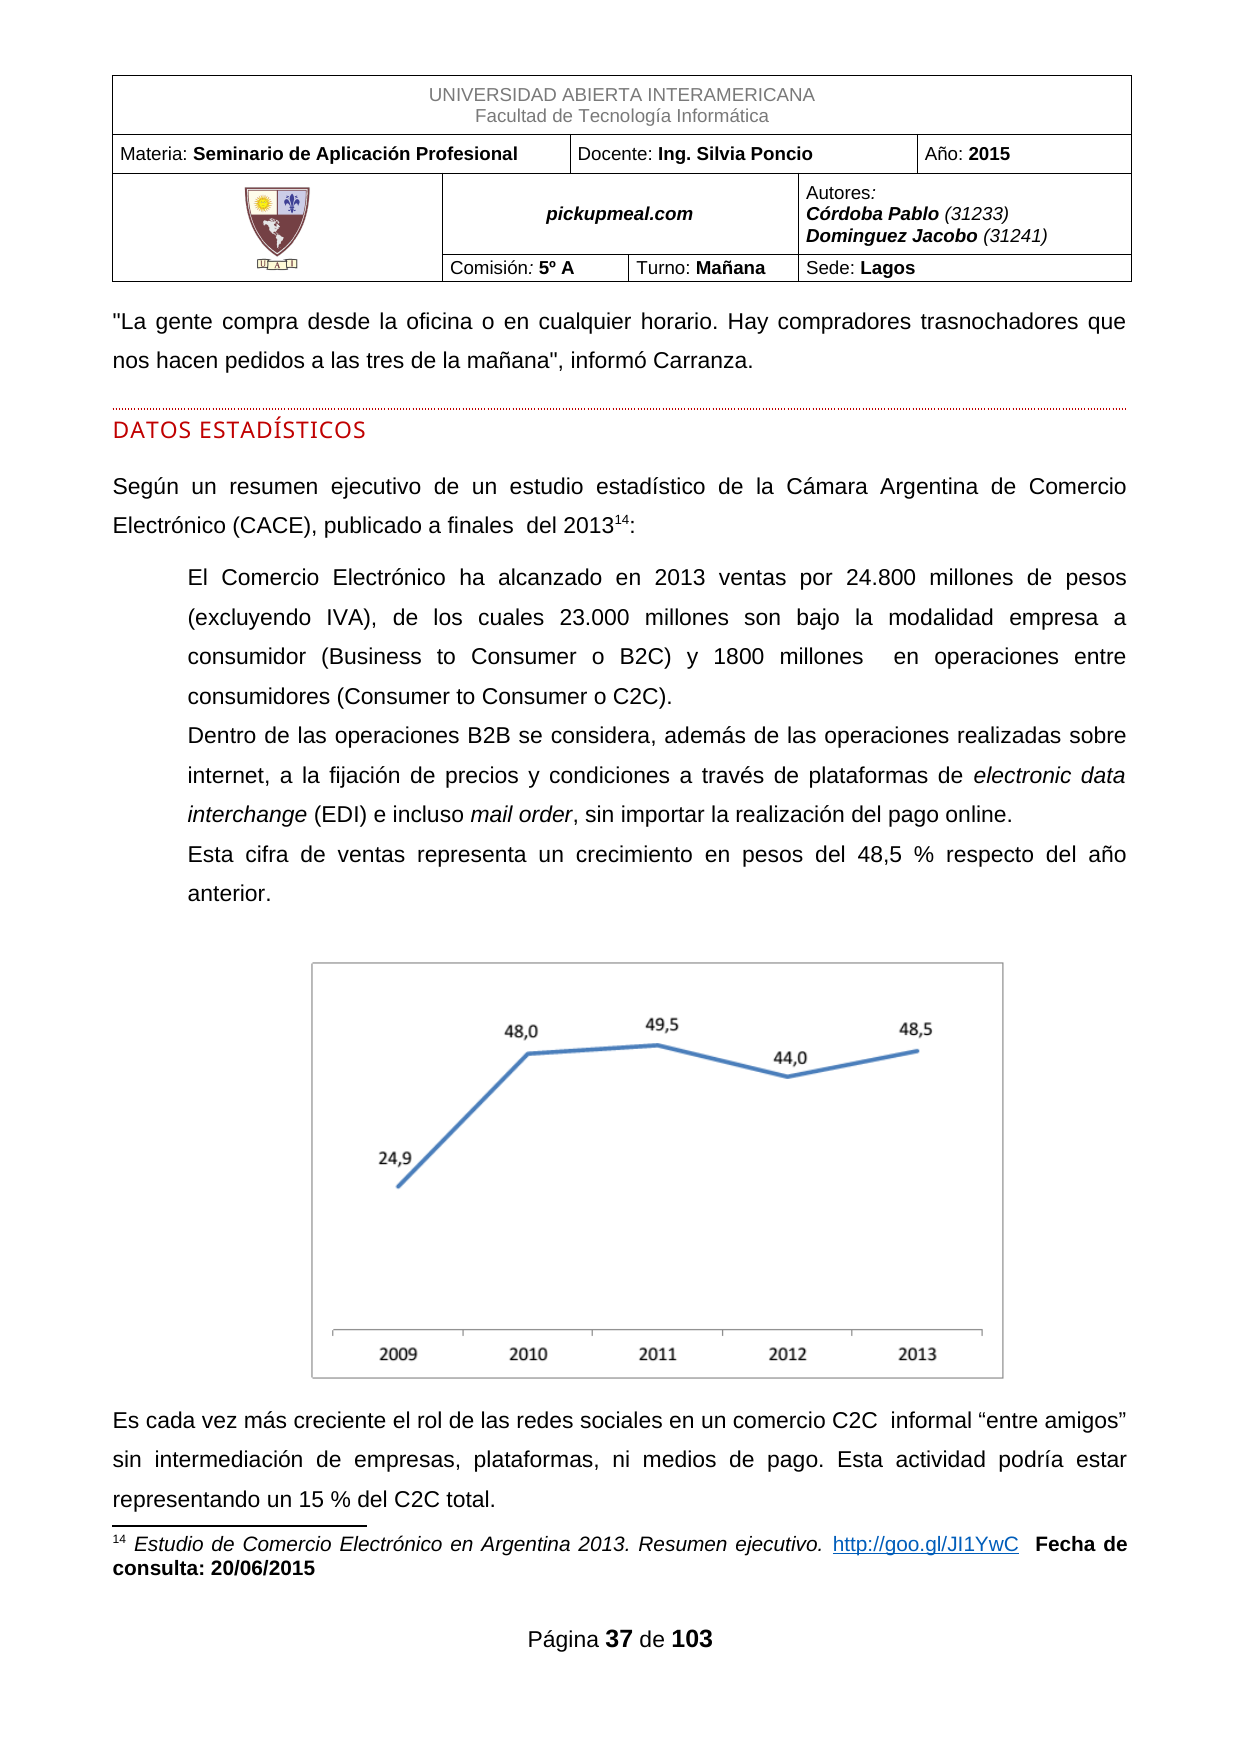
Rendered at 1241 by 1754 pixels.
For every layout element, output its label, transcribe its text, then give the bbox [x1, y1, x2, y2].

picture [308, 959, 1007, 1381]
subtitle Datos estadísticos [112, 408, 1128, 445]
text "La gente compra desde la oficina o en cualquier horario. Hay compradores trasnochadores que nos hacen pedidos a las tres de la mañana", informó Carranza. [112, 308, 1128, 374]
list Esta cifra de ventas representa un crecimiento en pesos del 48,5 % respecto del año anterior. [187, 841, 1128, 907]
picture [230, 182, 325, 273]
text Según un resumen ejecutivo de un estudio estadístico de la Cámara Argentina de Comercio Electrónico (CACE), publicado a finales del 2013: [112, 473, 1128, 539]
list El Comercio Electrónico ha alcanzado en 2013 ventas por 24.800 millones de pesos (excluyendo IVA), de los cuales 23.000 millones son bajo la modalidad empresa a consumidor (Business to Consumer o B2C) y 1800 millones en operaciones entre consumidores (Consumer to Consumer o C2C). [187, 564, 1128, 709]
list Dentro de las operaciones B2B se considera, además de las operaciones realizadas sobre internet, a la fijación de precios y condiciones a través de plataformas de electronic data interchange (EDI) e incluso mail order, sin importar la realización del pago online. [187, 722, 1128, 828]
text Es cada vez más creciente el rol de las redes sociales en un comercio C2C informal “entre amigos” sin intermediación de empresas, plataformas, ni medios de pago. Esta actividad podría estar representando un 15 % del C2C total. [112, 1407, 1128, 1512]
